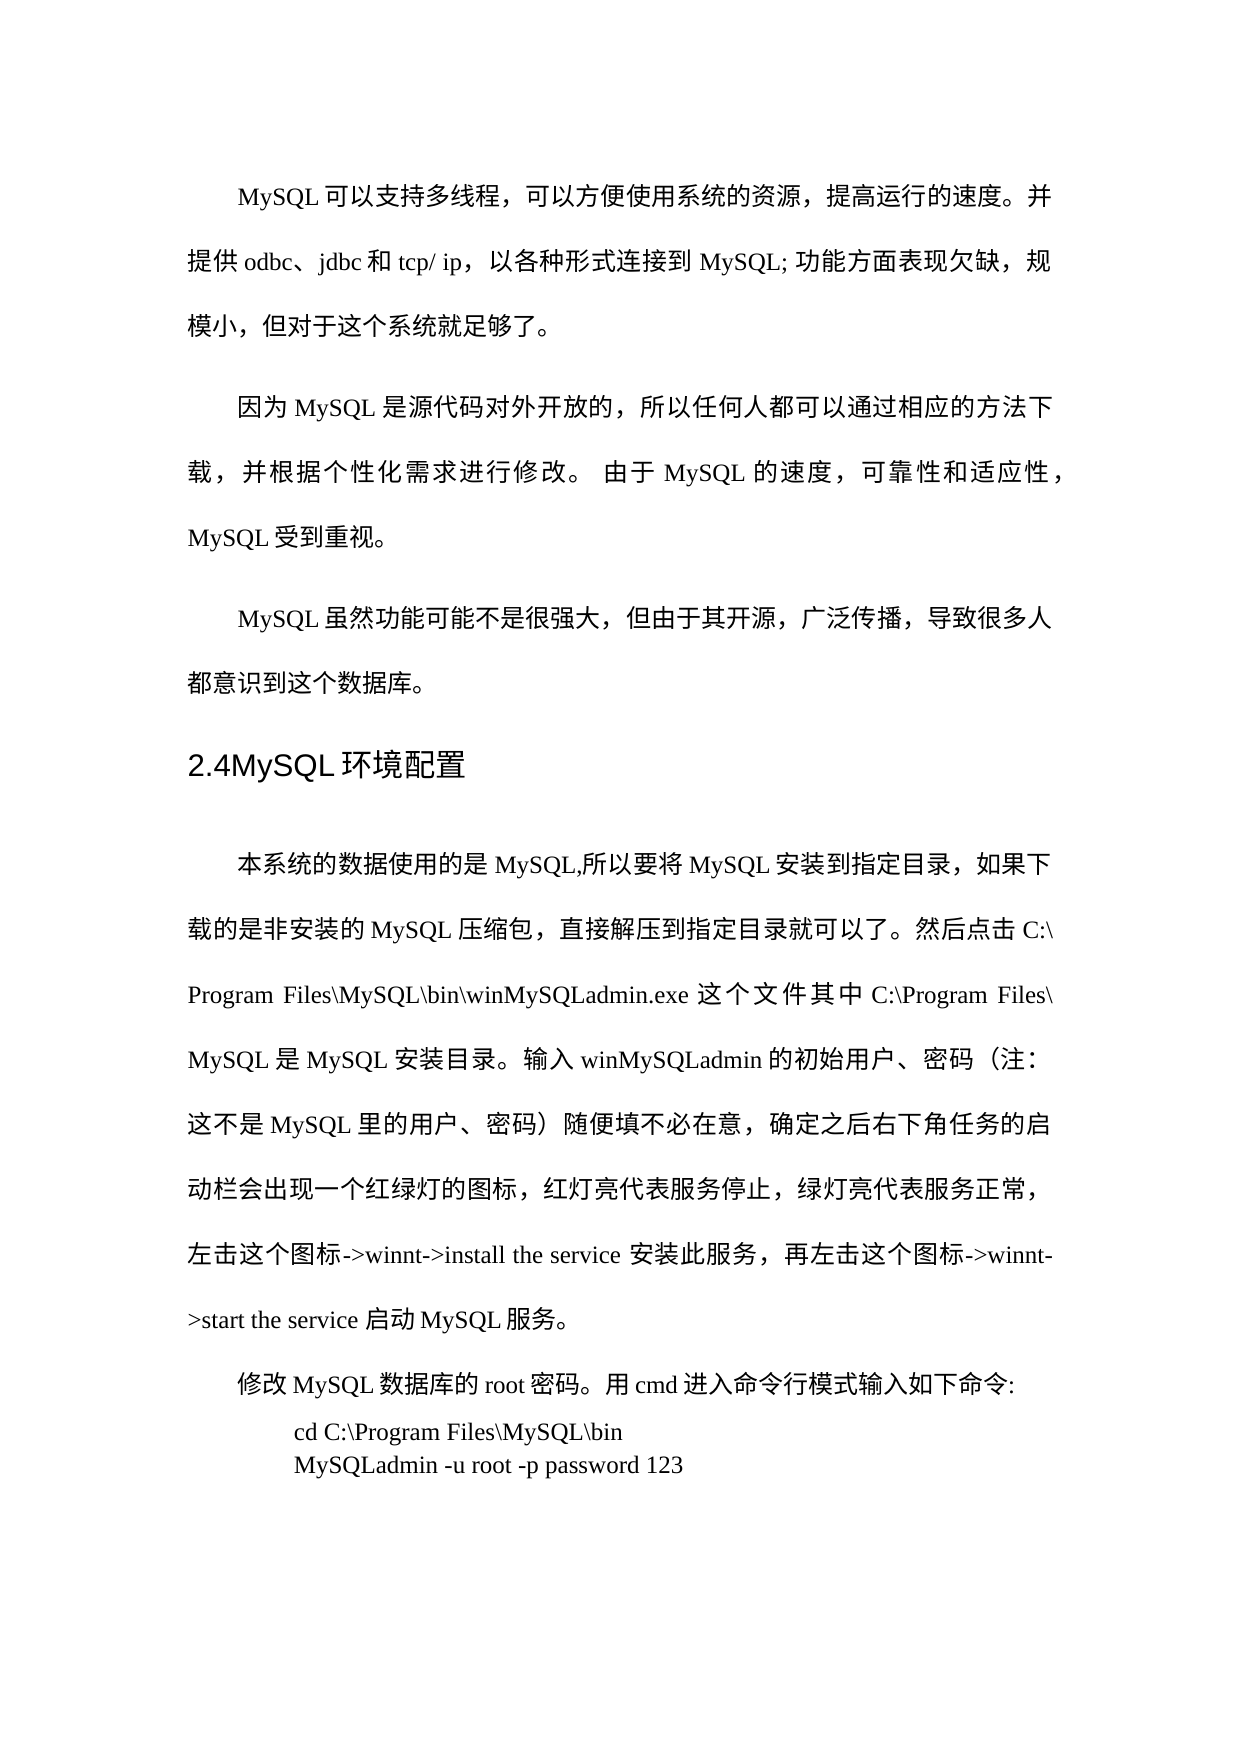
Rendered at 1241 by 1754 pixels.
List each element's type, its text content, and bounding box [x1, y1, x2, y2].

text cd C:\Program Files\MySQL\bin [231, 1415, 1053, 1448]
text 因为MySQL是源代码对外开放的，所以任何人都可以通过相应的方法下载，并根据个性化需求进行修改。 由于MySQL的速度，可靠性和适应性，MySQL受到重视。 [187, 373, 1053, 568]
subtitle 2.4MySQL环境配置 [187, 731, 1053, 796]
text MySQL虽然功能可能不是很强大，但由于其开源，广泛传播，导致很多人都意识到这个数据库。 [187, 584, 1053, 714]
text MySQL可以支持多线程，可以方便使用系统的资源，提高运行的速度。并提供odbc、jdbc和tcp/ ip，以各种形式连接到MySQL; 功能方面表现欠缺，规模小，但对于这个系统就足够了。 [187, 162, 1053, 357]
text MySQLadmin -u root -p password 123 [231, 1448, 1053, 1480]
text 本系统的数据使用的是MySQL,所以要将MySQL安装到指定目录，如果下载的是非安装的MySQL压缩包，直接解压到指定目录就可以了。然后点击C:\Program Files\MySQL\bin\winMySQLadmin.exe这个文件其中C:\Program Files\MySQL是MySQL安装目录。输入winMySQLadmin的初始用户、密码（注：这不是MySQL里的用户、密码）随便填不必在意，确定之后右下角任务的启动栏会出现一个红绿灯的图标，红灯亮代表服务停止，绿灯亮代表服务正常，左击这个图标->winnt->install the service 安装此服务，再左击这个图标->winnt->start the service 启动MySQL服务。 [187, 830, 1053, 1350]
text 修改MySQL数据库的root密码。用cmd进入命令行模式输入如下命令: [187, 1350, 1053, 1415]
